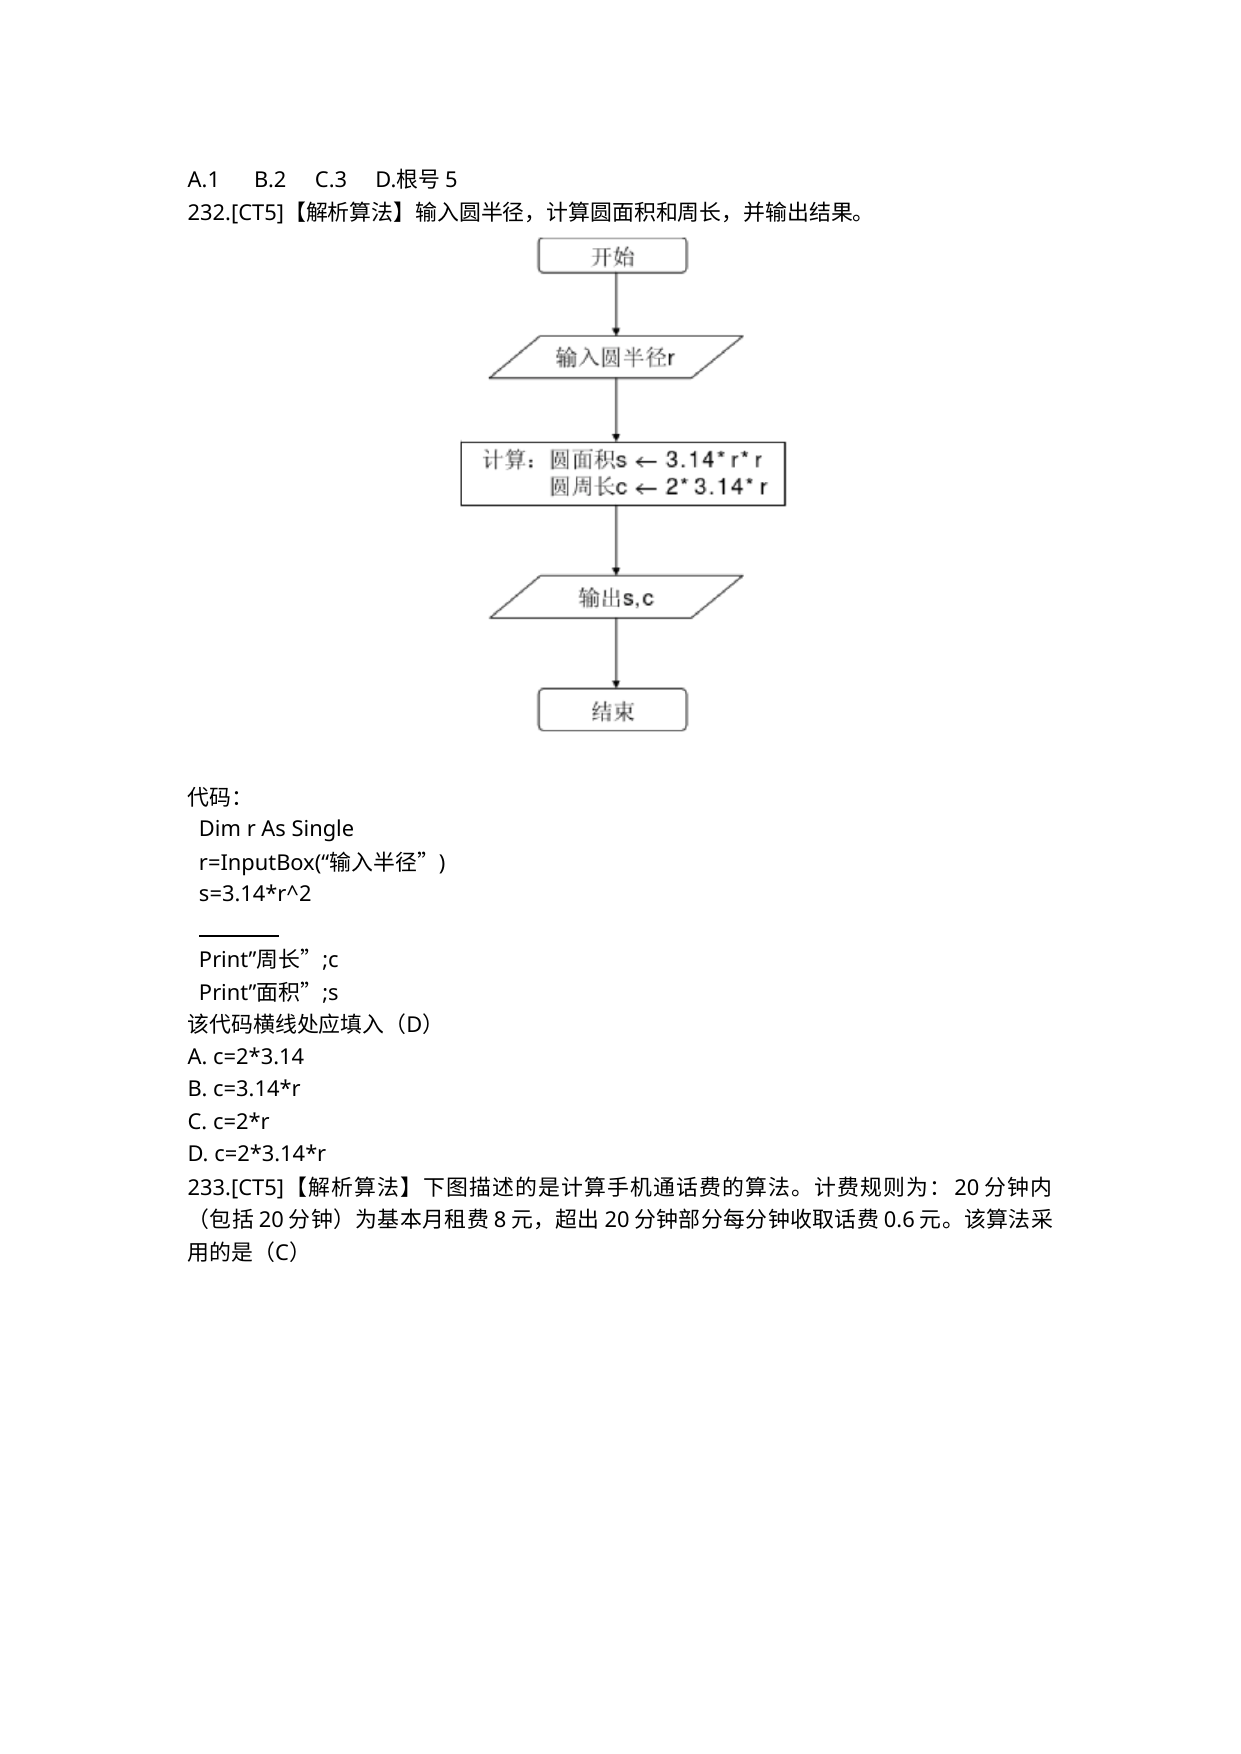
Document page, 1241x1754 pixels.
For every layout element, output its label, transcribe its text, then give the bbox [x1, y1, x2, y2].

text C. c=2*r [187, 1104, 1053, 1137]
text s=3.14*r^2 [187, 877, 1053, 909]
text Print”面积”;s [187, 974, 1053, 1007]
text A. c=2*3.14 [187, 1039, 1053, 1072]
text 该代码横线处应填入（D） [187, 1007, 1053, 1039]
text A.1 B.2 C.3 D.根号5 [187, 162, 1053, 194]
text D. c=2*3.14*r [187, 1137, 1053, 1169]
text 232.[CT5]【解析算法】输入圆半径，计算圆面积和周长，并输出结果。 [187, 194, 1053, 227]
text Print”周长”;c [187, 942, 1053, 974]
text B. c=3.14*r [187, 1072, 1053, 1104]
text r=InputBox(“输入半径”) [187, 844, 1053, 877]
picture [431, 227, 809, 748]
text 233.[CT5]【解析算法】下图描述的是计算手机通话费的算法。计费规则为：20分钟内（包括20分钟）为基本月租费8元，超出20分钟部分每分钟收取话费0.6元。该算法采用的是（C） [187, 1169, 1053, 1267]
text 代码： [187, 779, 1053, 812]
text Dim r As Single [187, 812, 1053, 844]
